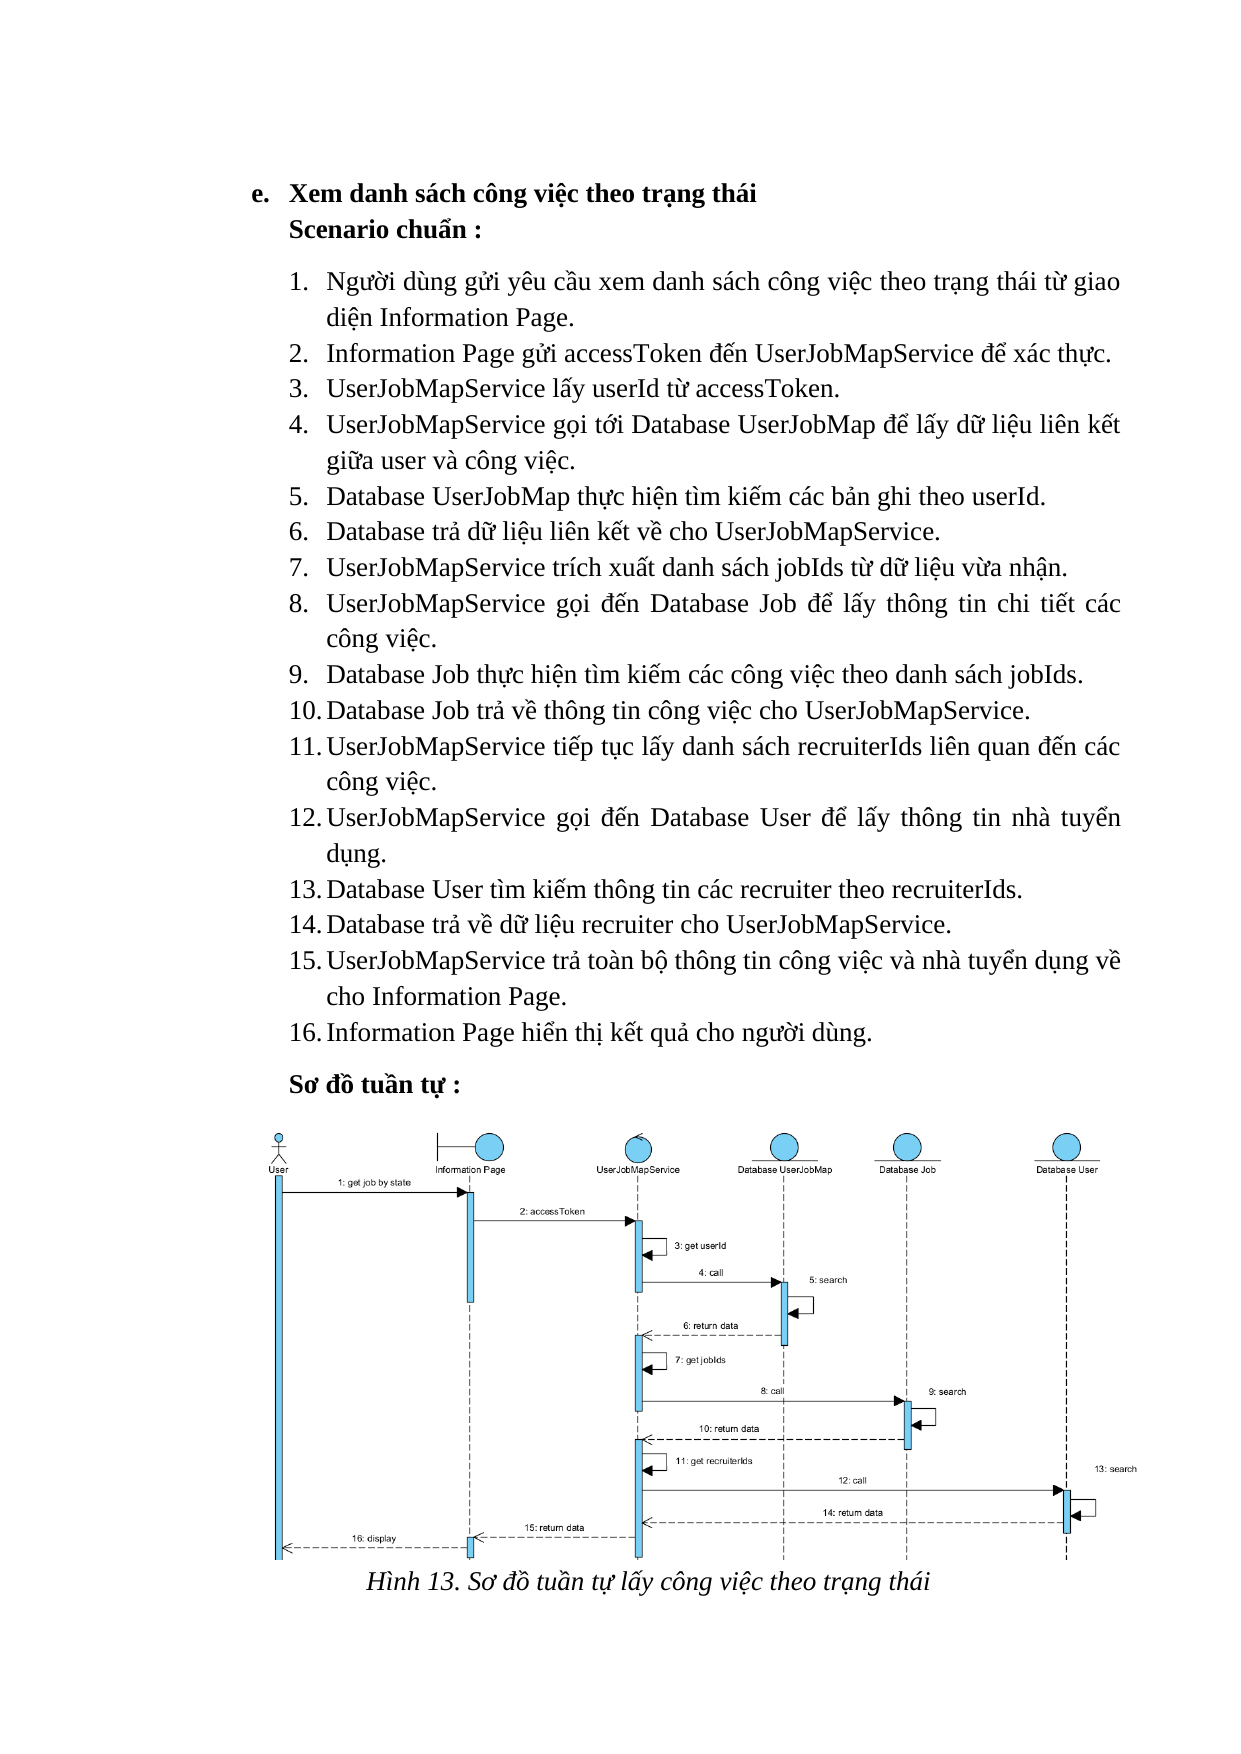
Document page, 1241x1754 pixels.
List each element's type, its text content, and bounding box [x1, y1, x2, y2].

list Information Page hiển thị kết quả cho người dùng. [288, 1016, 1122, 1047]
list Database User tìm kiếm thông tin các recruiter theo recruiterIds. [288, 873, 1122, 904]
picture [252, 1128, 1143, 1560]
list UserJobMapService trả toàn bộ thông tin công việc và nhà tuyển dụng về cho Information Page. [288, 944, 1122, 1011]
list UserJobMapService gọi đến Database Job để lấy thông tin chi tiết các công việc. [288, 587, 1122, 654]
text Scenario chuẩn : [213, 213, 1122, 244]
list UserJobMapService trích xuất danh sách jobIds từ dữ liệu vừa nhận. [288, 551, 1122, 582]
list UserJobMapService lấy userId từ accessToken. [288, 372, 1122, 404]
list UserJobMapService tiếp tục lấy danh sách recruiterIds liên quan đến các công việc. [288, 730, 1122, 797]
list Database UserJobMap thực hiện tìm kiếm các bản ghi theo userId. [288, 480, 1122, 511]
list Information Page gửi accessToken đến UserJobMapService để xác thực. [288, 337, 1122, 368]
text Xem danh sách công việc theo trạng thái [251, 177, 1122, 208]
list UserJobMapService gọi đến Database User để lấy thông tin nhà tuyển dụng. [288, 801, 1122, 868]
list Database trả về dữ liệu recruiter cho UserJobMapService. [288, 908, 1122, 939]
list Database Job trả về thông tin công việc cho UserJobMapService. [288, 694, 1122, 725]
list Database Job thực hiện tìm kiếm các công việc theo danh sách jobIds. [288, 658, 1122, 689]
list UserJobMapService gọi tới Database UserJobMap để lấy dữ liệu liên kết giữa user và công việc. [288, 408, 1122, 475]
list Người dùng gửi yêu cầu xem danh sách công việc theo trạng thái từ giao diện Information Page. [288, 265, 1122, 332]
text Sơ đồ tuần tự : [213, 1068, 1122, 1099]
list Database trả dữ liệu liên kết về cho UserJobMapService. [288, 515, 1122, 547]
